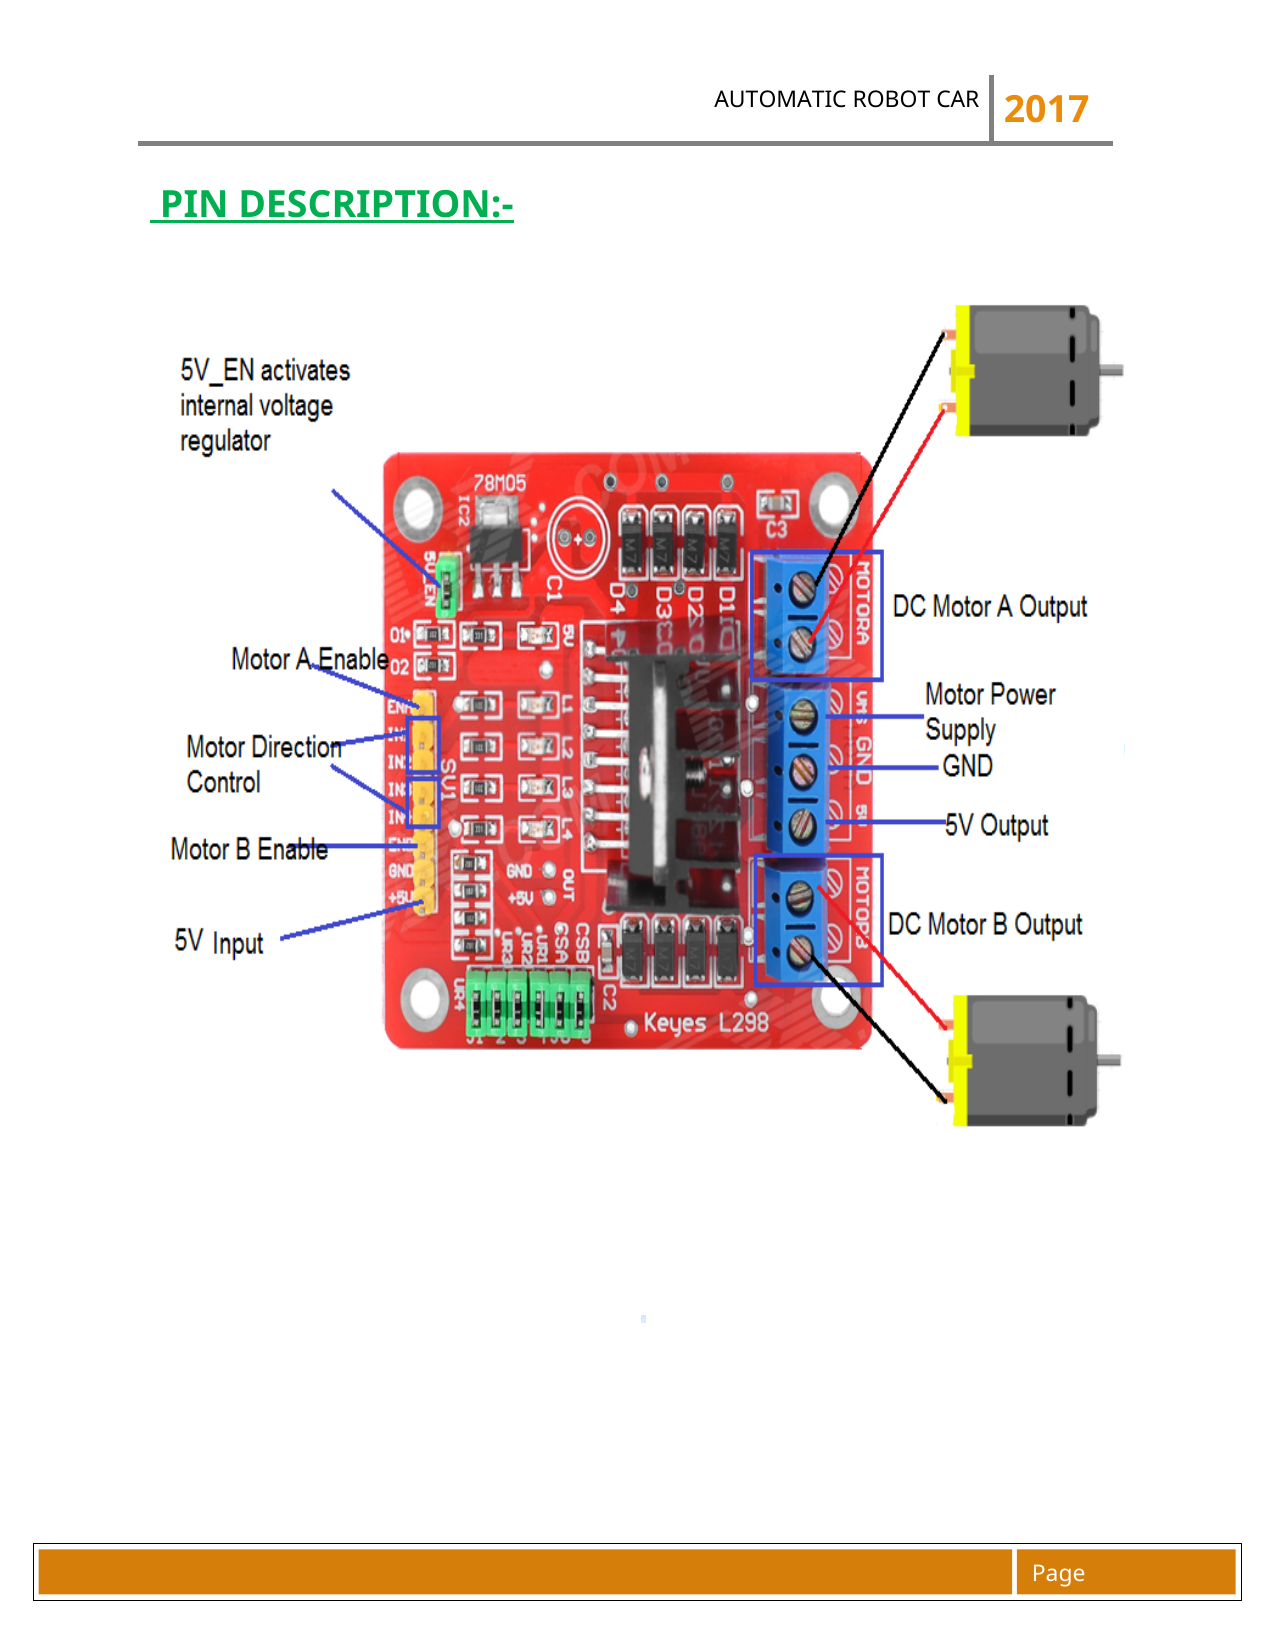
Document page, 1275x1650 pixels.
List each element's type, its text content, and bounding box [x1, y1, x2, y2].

picture [150, 256, 1124, 1315]
text PIN DESCRIPTION:- [150, 177, 1125, 228]
